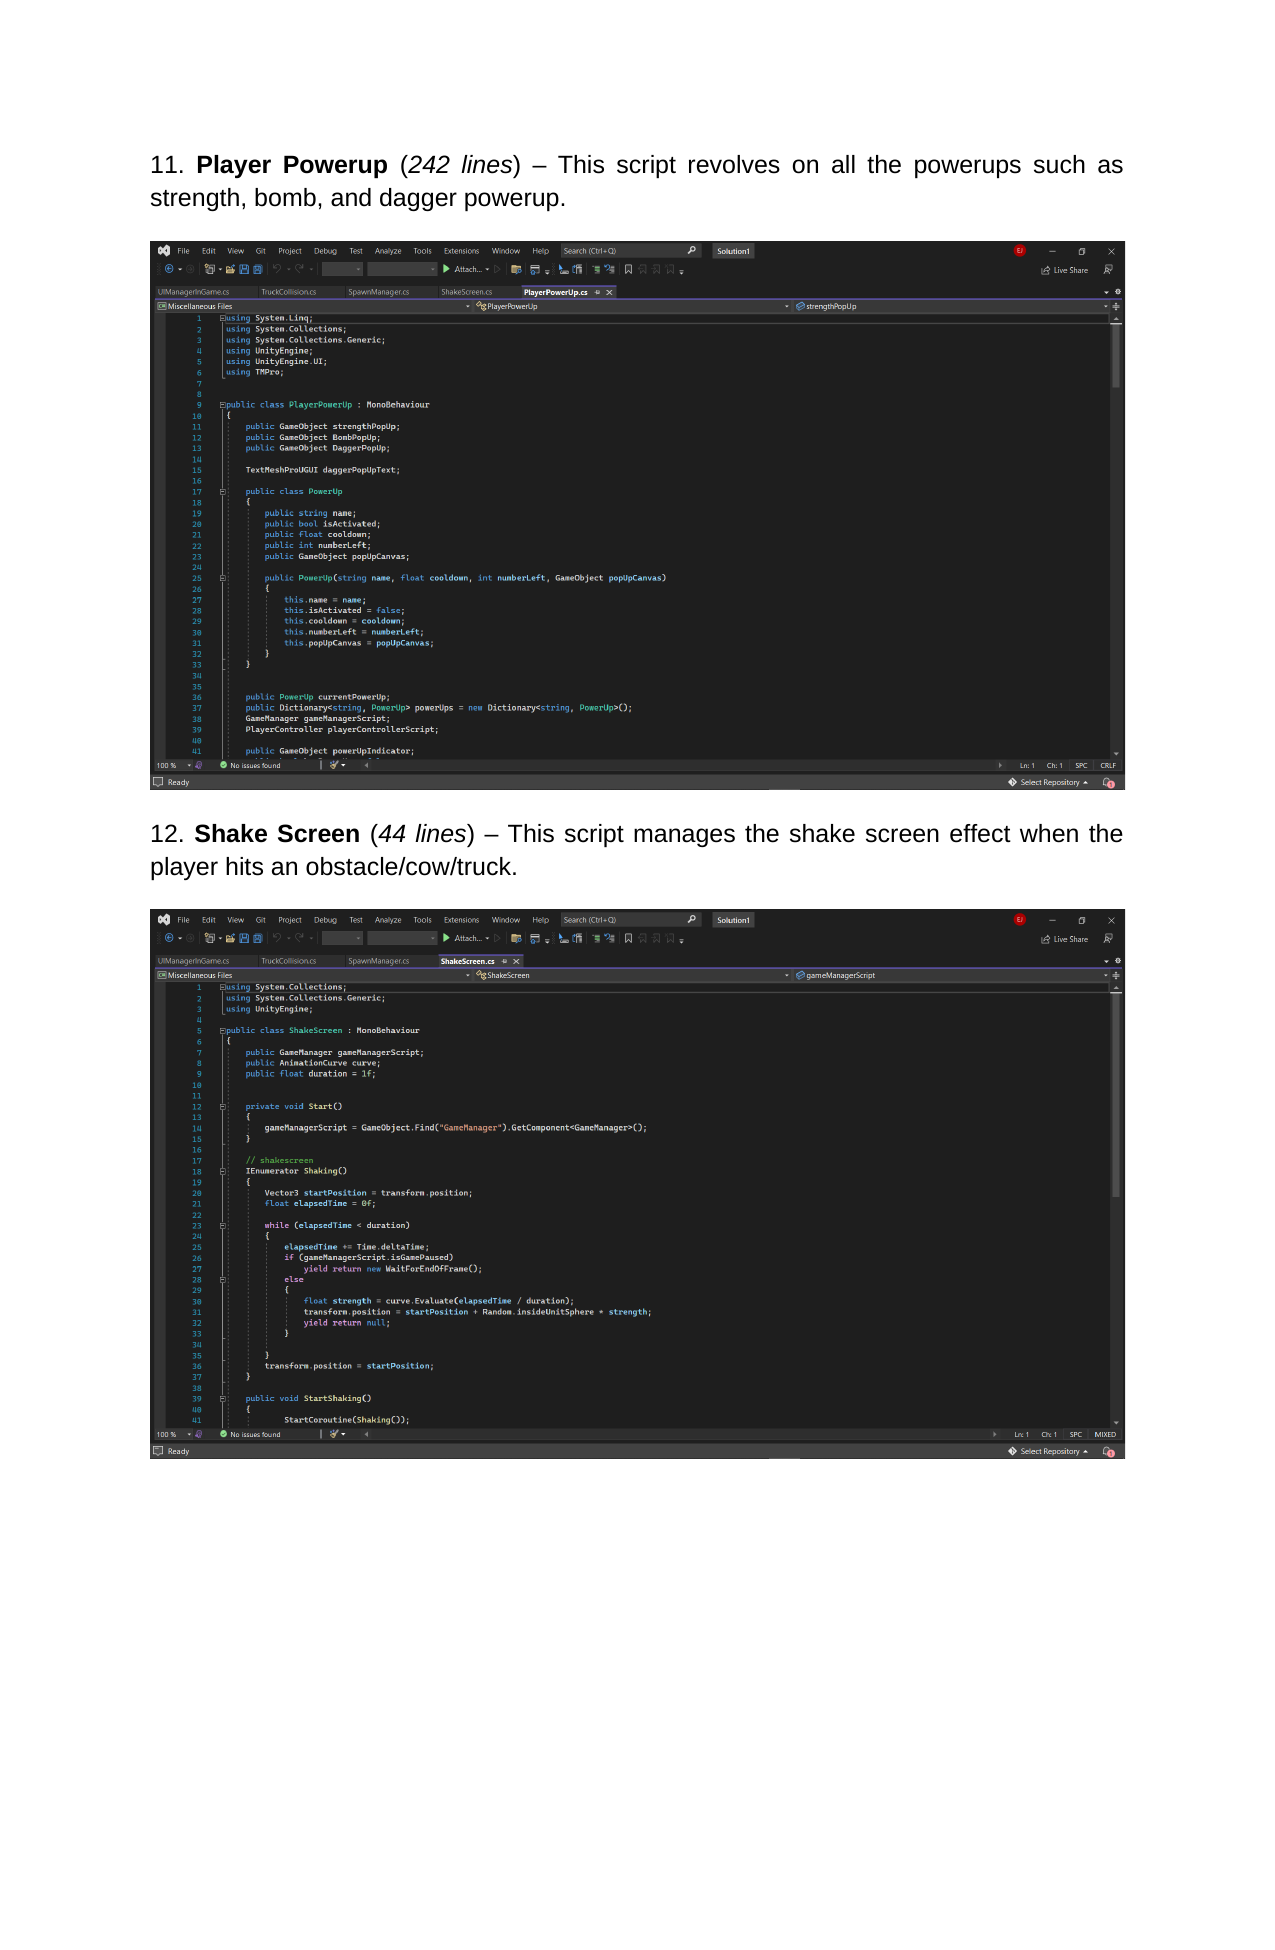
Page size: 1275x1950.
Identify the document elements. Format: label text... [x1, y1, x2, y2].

picture [150, 241, 1125, 790]
text 12. Shake Screen (44 lines) – This script manages the shake screen effect when the player hits an obstacle/cow/truck. [150, 819, 1125, 881]
text 11. Player Powerup (242 lines) – This script revolves on all the powerups such as strength, bomb, and dagger powerup. [150, 150, 1125, 212]
picture [150, 909, 1125, 1459]
